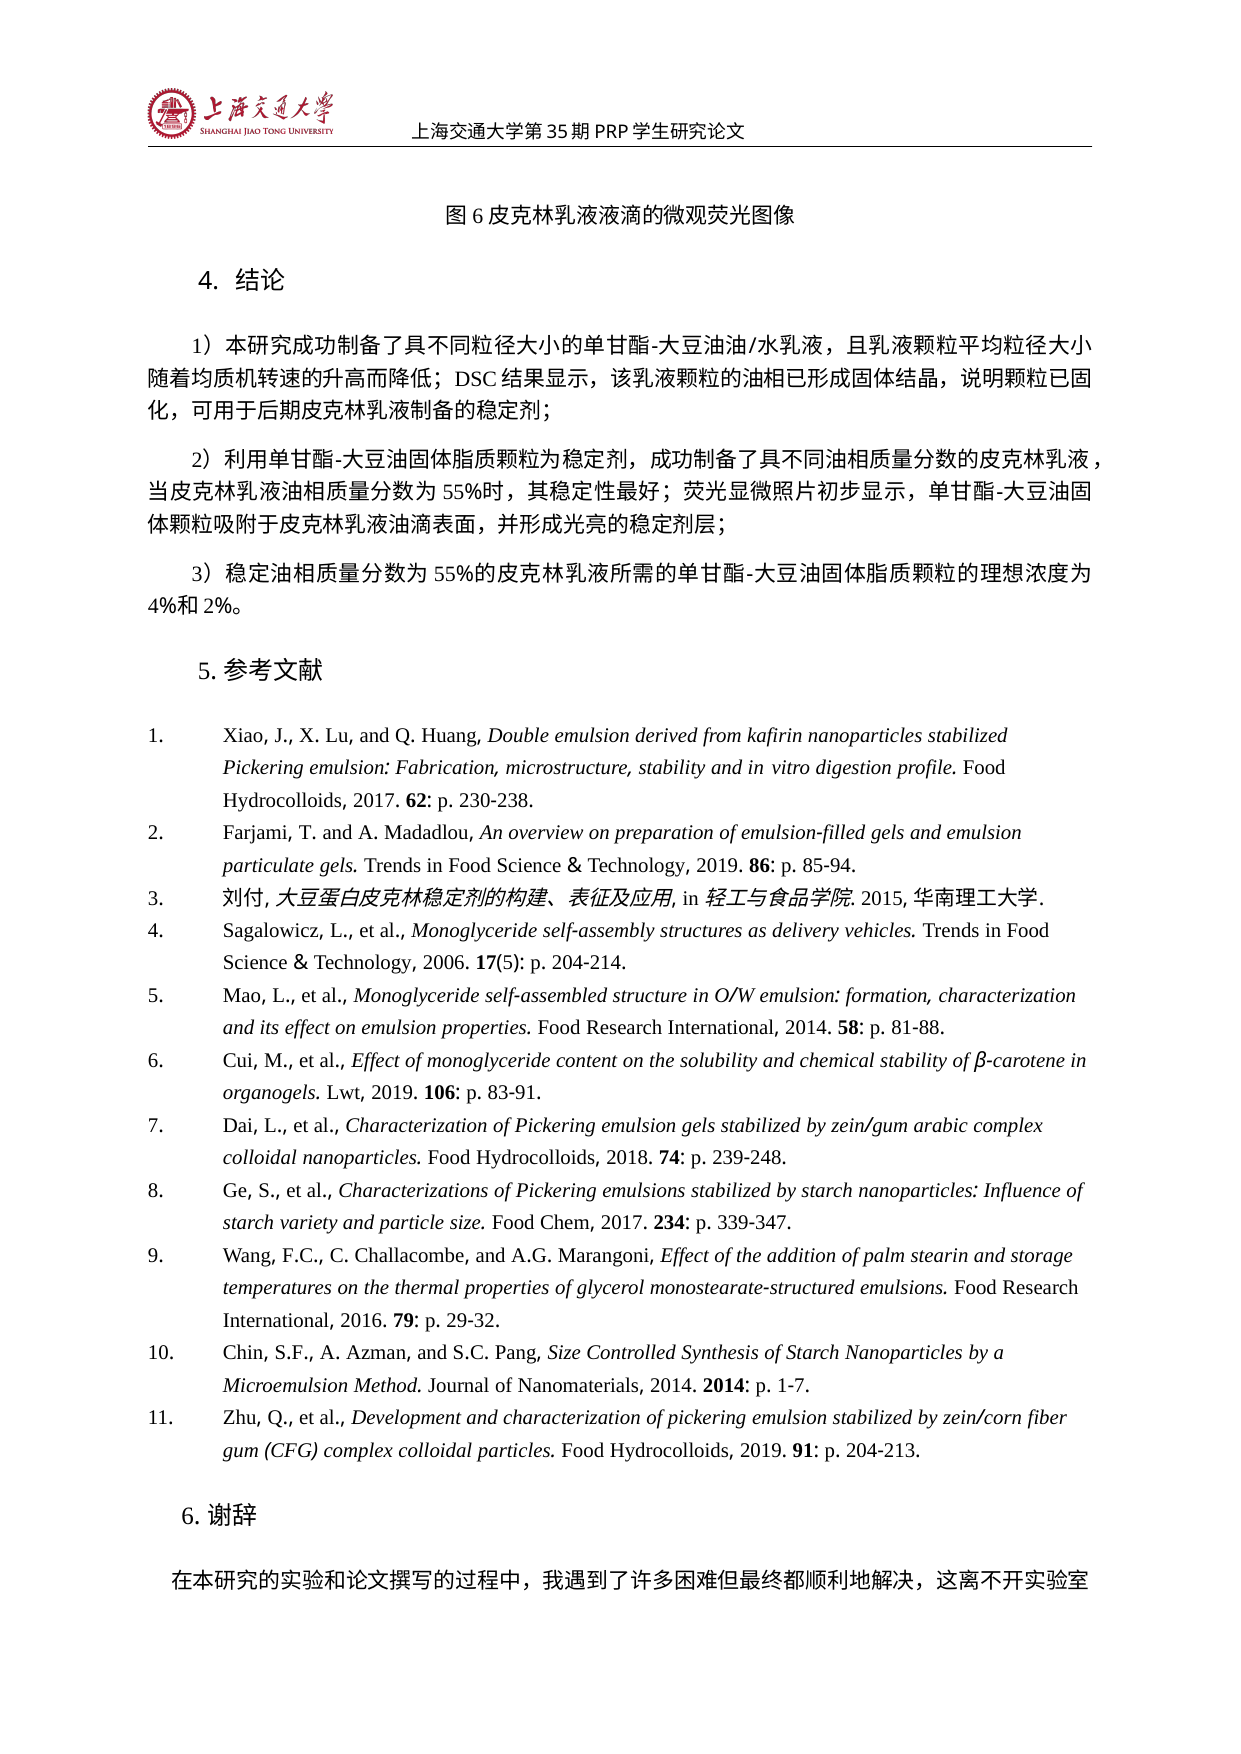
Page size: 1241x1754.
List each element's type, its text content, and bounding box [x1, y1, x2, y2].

text 5. Mao, L., et al., Monoglyceride self-assembled structure in O/W emulsion: formation, characterization and its effect on emulsion properties. Food Research International, 2014. 58: p. 81-88. [148, 978, 1092, 1043]
text 2）利用单甘酯-大豆油固体脂质颗粒为稳定剂，成功制备了具不同油相质量分数的皮克林乳液，当皮克林乳液油相质量分数为55%时，其稳定性最好；荧光显微照片初步显示，单甘酯-大豆油固体颗粒吸附于皮克林乳液油滴表面，并形成光亮的稳定剂层； [148, 441, 1092, 539]
text 11. Zhu, Q., et al., Development and characterization of pickering emulsion stabilized by zein/corn fiber gum (CFG) complex colloidal particles. Food Hydrocolloids, 2019. 91: p. 204-213. [148, 1400, 1092, 1465]
list 结论 [198, 246, 1092, 311]
text 6. 谢辞 [148, 1481, 1092, 1546]
text 7. Dai, L., et al., Characterization of Pickering emulsion gels stabilized by zein/gum arabic complex colloidal nanoparticles. Food Hydrocolloids, 2018. 74: p. 239-248. [148, 1108, 1092, 1173]
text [148, 1563, 1092, 1595]
text 3. 刘付, 大豆蛋白皮克林稳定剂的构建、表征及应用, in 轻工与食品学院. 2015, 华南理工大学. [148, 880, 1092, 913]
text 1）本研究成功制备了具不同粒径大小的单甘酯-大豆油油/水乳液，且乳液颗粒平均粒径大小随着均质机转速的升高而降低；DSC结果显示，该乳液颗粒的油相已形成固体结晶，说明颗粒已固化，可用于后期皮克林乳液制备的稳定剂； [148, 328, 1092, 425]
text 2. Farjami, T. and A. Madadlou, An overview on preparation of emulsion-filled gels and emulsion particulate gels. Trends in Food Science & Technology, 2019. 86: p. 85-94. [148, 815, 1092, 880]
picture [147, 88, 334, 139]
text 图 6 皮克林乳液液滴的微观荧光图像 [148, 198, 1092, 230]
text 6. Cui, M., et al., Effect of monoglyceride content on the solubility and chemical stability of β-carotene in organogels. Lwt, 2019. 106: p. 83-91. [148, 1043, 1092, 1108]
text 1. Xiao, J., X. Lu, and Q. Huang, Double emulsion derived from kafirin nanoparticles stabilized Pickering emulsion: Fabrication, microstructure, stability and in vitro digestion profile. Food Hydrocolloids, 2017. 62: p. 230-238. [148, 718, 1092, 815]
text 4. Sagalowicz, L., et al., Monoglyceride self-assembly structures as delivery vehicles. Trends in Food Science & Technology, 2006. 17(5): p. 204-214. [148, 913, 1092, 978]
text 3）稳定油相质量分数为55%的皮克林乳液所需的单甘酯-大豆油固体脂质颗粒的理想浓度为4%和2%。 [148, 555, 1092, 620]
text 5. 参考文献 [148, 636, 1092, 701]
text 9. Wang, F.C., C. Challacombe, and A.G. Marangoni, Effect of the addition of palm stearin and storage temperatures on the thermal properties of glycerol monostearate-structured emulsions. Food Research International, 2016. 79: p. 29-32. [148, 1238, 1092, 1335]
text 10. Chin, S.F., A. Azman, and S.C. Pang, Size Controlled Synthesis of Starch Nanoparticles by a Microemulsion Method. Journal of Nanomaterials, 2014. 2014: p. 1-7. [148, 1335, 1092, 1400]
text 8. Ge, S., et al., Characterizations of Pickering emulsions stabilized by starch nanoparticles: Influence of starch variety and particle size. Food Chem, 2017. 234: p. 339-347. [148, 1173, 1092, 1238]
